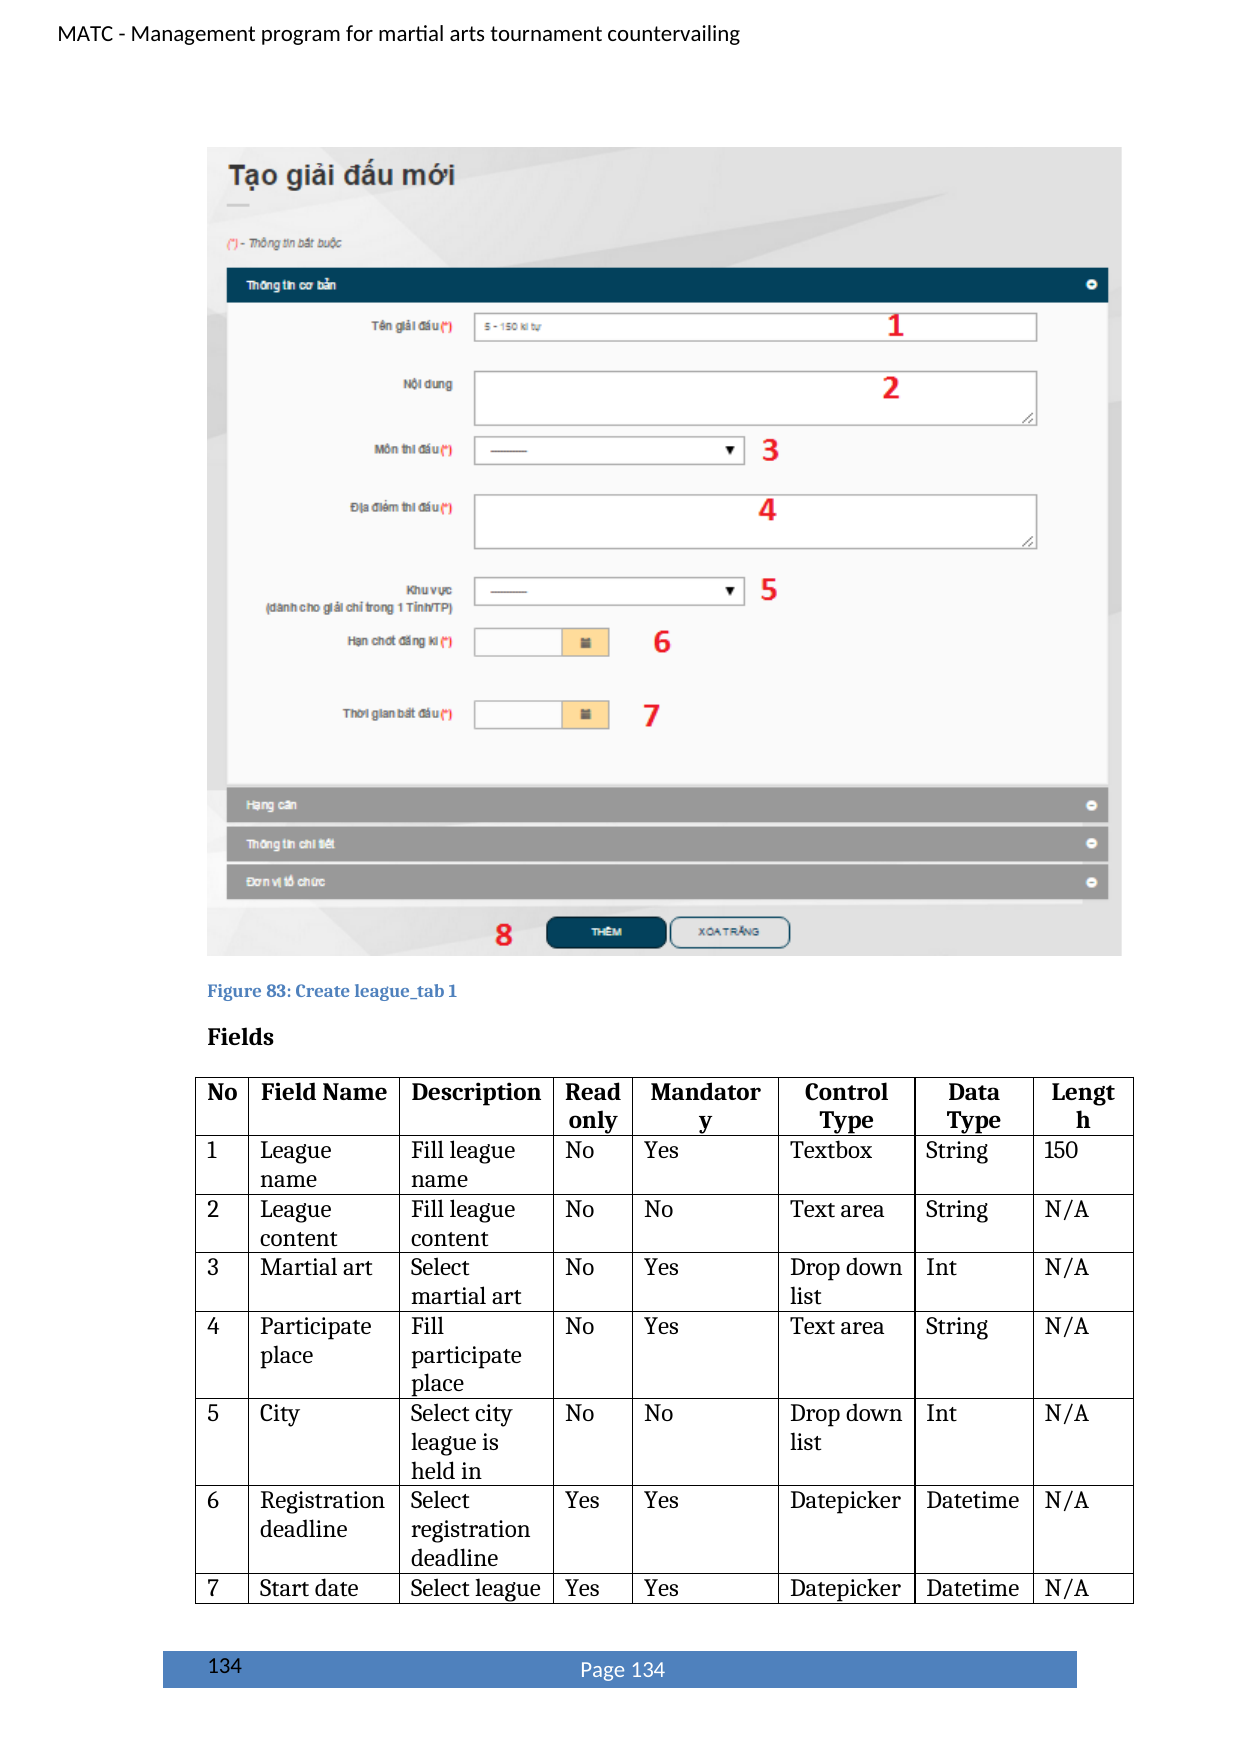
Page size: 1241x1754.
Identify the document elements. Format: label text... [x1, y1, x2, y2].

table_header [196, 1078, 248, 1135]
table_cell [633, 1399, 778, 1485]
picture [207, 147, 1122, 956]
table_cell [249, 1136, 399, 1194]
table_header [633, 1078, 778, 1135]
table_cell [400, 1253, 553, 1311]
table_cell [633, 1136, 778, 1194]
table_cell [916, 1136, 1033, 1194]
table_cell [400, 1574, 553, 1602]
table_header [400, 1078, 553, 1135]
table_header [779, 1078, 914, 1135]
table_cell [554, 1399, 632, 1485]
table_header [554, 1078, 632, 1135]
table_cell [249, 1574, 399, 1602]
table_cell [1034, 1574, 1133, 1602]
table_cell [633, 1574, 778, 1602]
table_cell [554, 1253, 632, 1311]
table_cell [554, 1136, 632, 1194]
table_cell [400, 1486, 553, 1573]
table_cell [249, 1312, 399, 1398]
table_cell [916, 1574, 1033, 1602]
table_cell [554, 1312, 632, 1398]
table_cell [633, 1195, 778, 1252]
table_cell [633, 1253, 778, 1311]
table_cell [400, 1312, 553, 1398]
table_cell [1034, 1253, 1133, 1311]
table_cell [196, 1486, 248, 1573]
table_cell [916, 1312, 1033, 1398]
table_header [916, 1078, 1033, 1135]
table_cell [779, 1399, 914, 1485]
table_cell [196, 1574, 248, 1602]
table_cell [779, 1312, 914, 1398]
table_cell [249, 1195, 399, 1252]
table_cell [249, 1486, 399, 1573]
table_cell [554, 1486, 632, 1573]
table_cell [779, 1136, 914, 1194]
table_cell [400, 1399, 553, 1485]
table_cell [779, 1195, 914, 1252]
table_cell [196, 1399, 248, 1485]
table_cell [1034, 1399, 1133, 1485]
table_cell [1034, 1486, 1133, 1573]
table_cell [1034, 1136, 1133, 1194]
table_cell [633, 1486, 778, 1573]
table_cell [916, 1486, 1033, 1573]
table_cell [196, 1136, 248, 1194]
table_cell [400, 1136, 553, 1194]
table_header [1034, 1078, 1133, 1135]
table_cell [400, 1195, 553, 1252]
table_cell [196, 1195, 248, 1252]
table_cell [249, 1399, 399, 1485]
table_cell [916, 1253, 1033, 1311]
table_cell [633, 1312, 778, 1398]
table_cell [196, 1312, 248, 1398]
text Figure 83: Create league_tab 1 [207, 980, 1122, 1002]
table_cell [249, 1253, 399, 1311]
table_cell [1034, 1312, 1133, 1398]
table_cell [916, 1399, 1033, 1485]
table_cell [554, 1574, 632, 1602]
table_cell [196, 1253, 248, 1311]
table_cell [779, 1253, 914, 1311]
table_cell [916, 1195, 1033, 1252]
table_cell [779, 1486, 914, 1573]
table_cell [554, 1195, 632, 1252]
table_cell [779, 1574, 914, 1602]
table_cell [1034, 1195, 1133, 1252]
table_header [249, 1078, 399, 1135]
text Fields [207, 1023, 1122, 1052]
